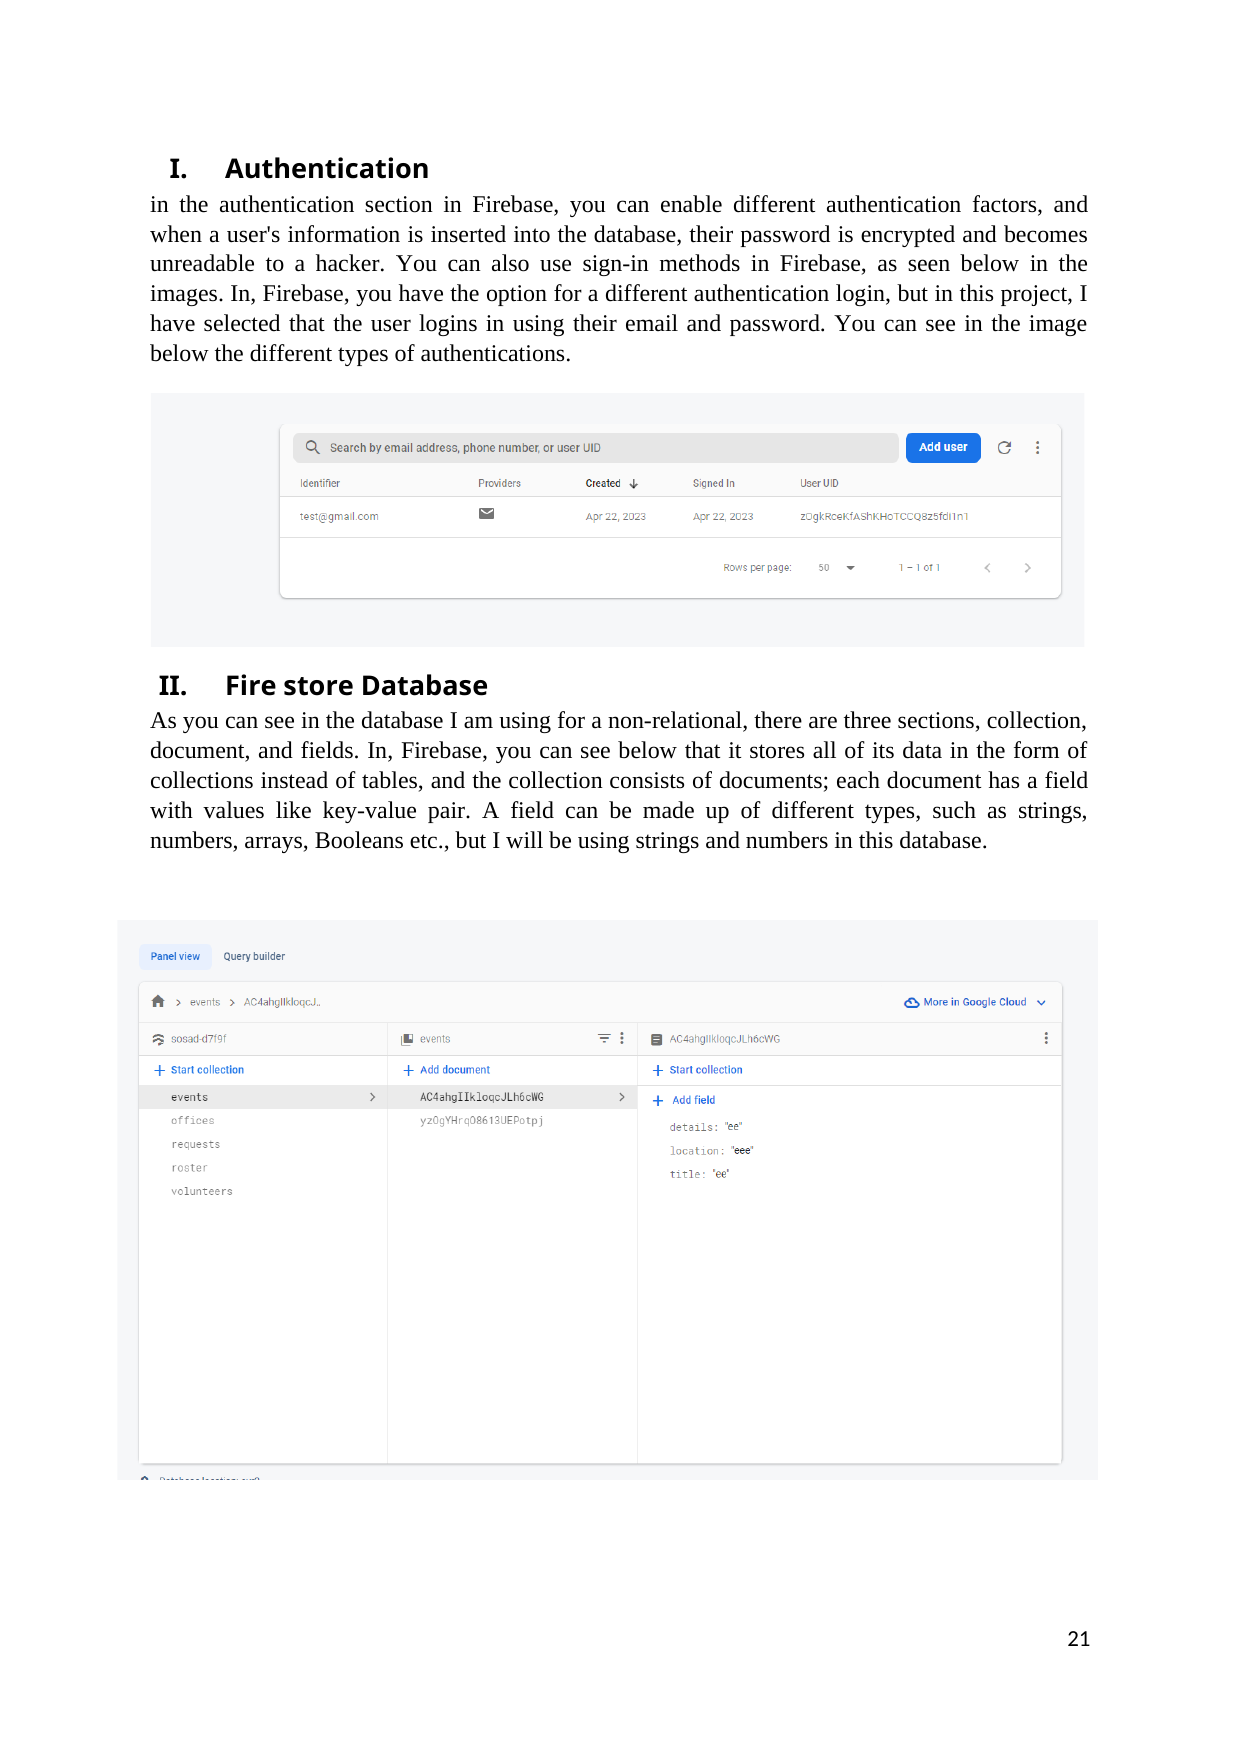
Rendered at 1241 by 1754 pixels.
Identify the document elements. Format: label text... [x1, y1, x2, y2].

text in the authentication section in Firebase, you can enable different authentication factors, and when a user's information is inserted into the database, their password is encrypted and becomes unreadable to a hacker. You can also use sign-in methods in Firebase, as seen below in the images. In, Firebase, you have the option for a different authentication login, but in this project, I have selected that the user logins in using their email and password. You can see in the image below the different types of authentications. [150, 190, 1090, 366]
subtitle Authentication [187, 150, 1090, 187]
picture [150, 393, 1084, 646]
picture [116, 920, 1097, 1480]
text As you can see in the database I am using for a non-relational, there are three sections, collection, document, and fields. In, Firebase, you can see below that it stores all of its data in the form of collections instead of tables, and the collection consists of documents; each document has a field with values like key-value pair. A field can be made up of different types, such as strings, numbers, arrays, Booleans etc., but I will be using strings and numbers in this database. [150, 707, 1090, 853]
